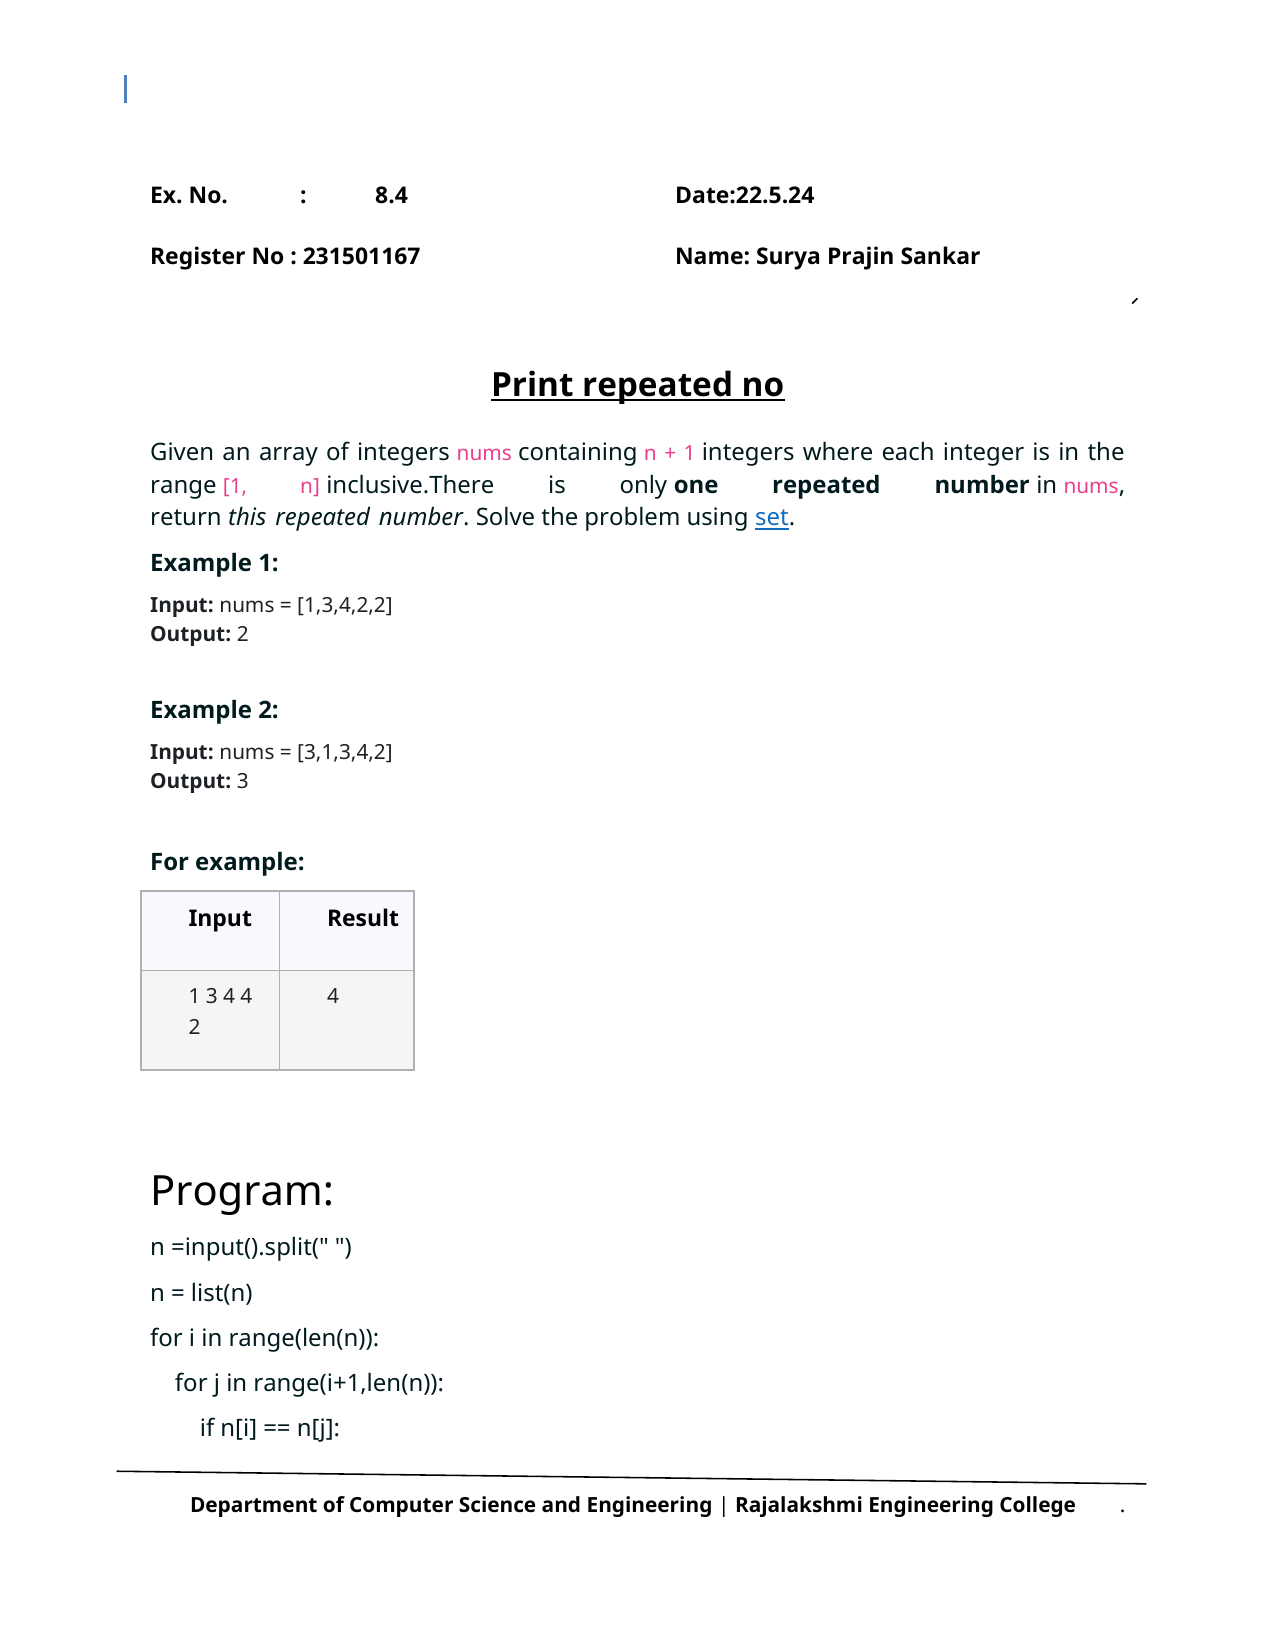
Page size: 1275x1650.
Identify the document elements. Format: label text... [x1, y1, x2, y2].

text n =input().split(" ") [150, 1230, 1125, 1263]
text Input: nums = [3,1,3,4,2] [150, 737, 1125, 766]
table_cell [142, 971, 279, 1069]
text n = list(n) [150, 1275, 1125, 1308]
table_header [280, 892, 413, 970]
text if n[i] == n[j]: [150, 1411, 1125, 1443]
text Output: 2 [150, 619, 1125, 647]
text for j in range(i+1,len(n)): [150, 1366, 1125, 1398]
text Ex. No. : 8.4 Date:22.5.24 [150, 179, 1125, 210]
text Register No : 231501167 Name: Surya Prajin Sankar [150, 239, 1125, 271]
text Print repeated no [150, 360, 1125, 406]
text Example 2: [150, 692, 1125, 725]
text Input: nums = [1,3,4,2,2] [150, 590, 1125, 619]
text Output: 3 [150, 766, 1125, 794]
text Example 1: [150, 545, 1125, 578]
text for i in range(len(n)): [150, 1320, 1125, 1353]
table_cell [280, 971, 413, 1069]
text Given an array of integers nums containing n + 1 integers where each integer is in the range [1, n] inclusive.There is only one repeated number in nums, return this repeated number. Solve the problem using set. [150, 435, 1125, 533]
text For example: [150, 845, 1125, 877]
text Program: [150, 1161, 1125, 1218]
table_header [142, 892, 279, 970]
